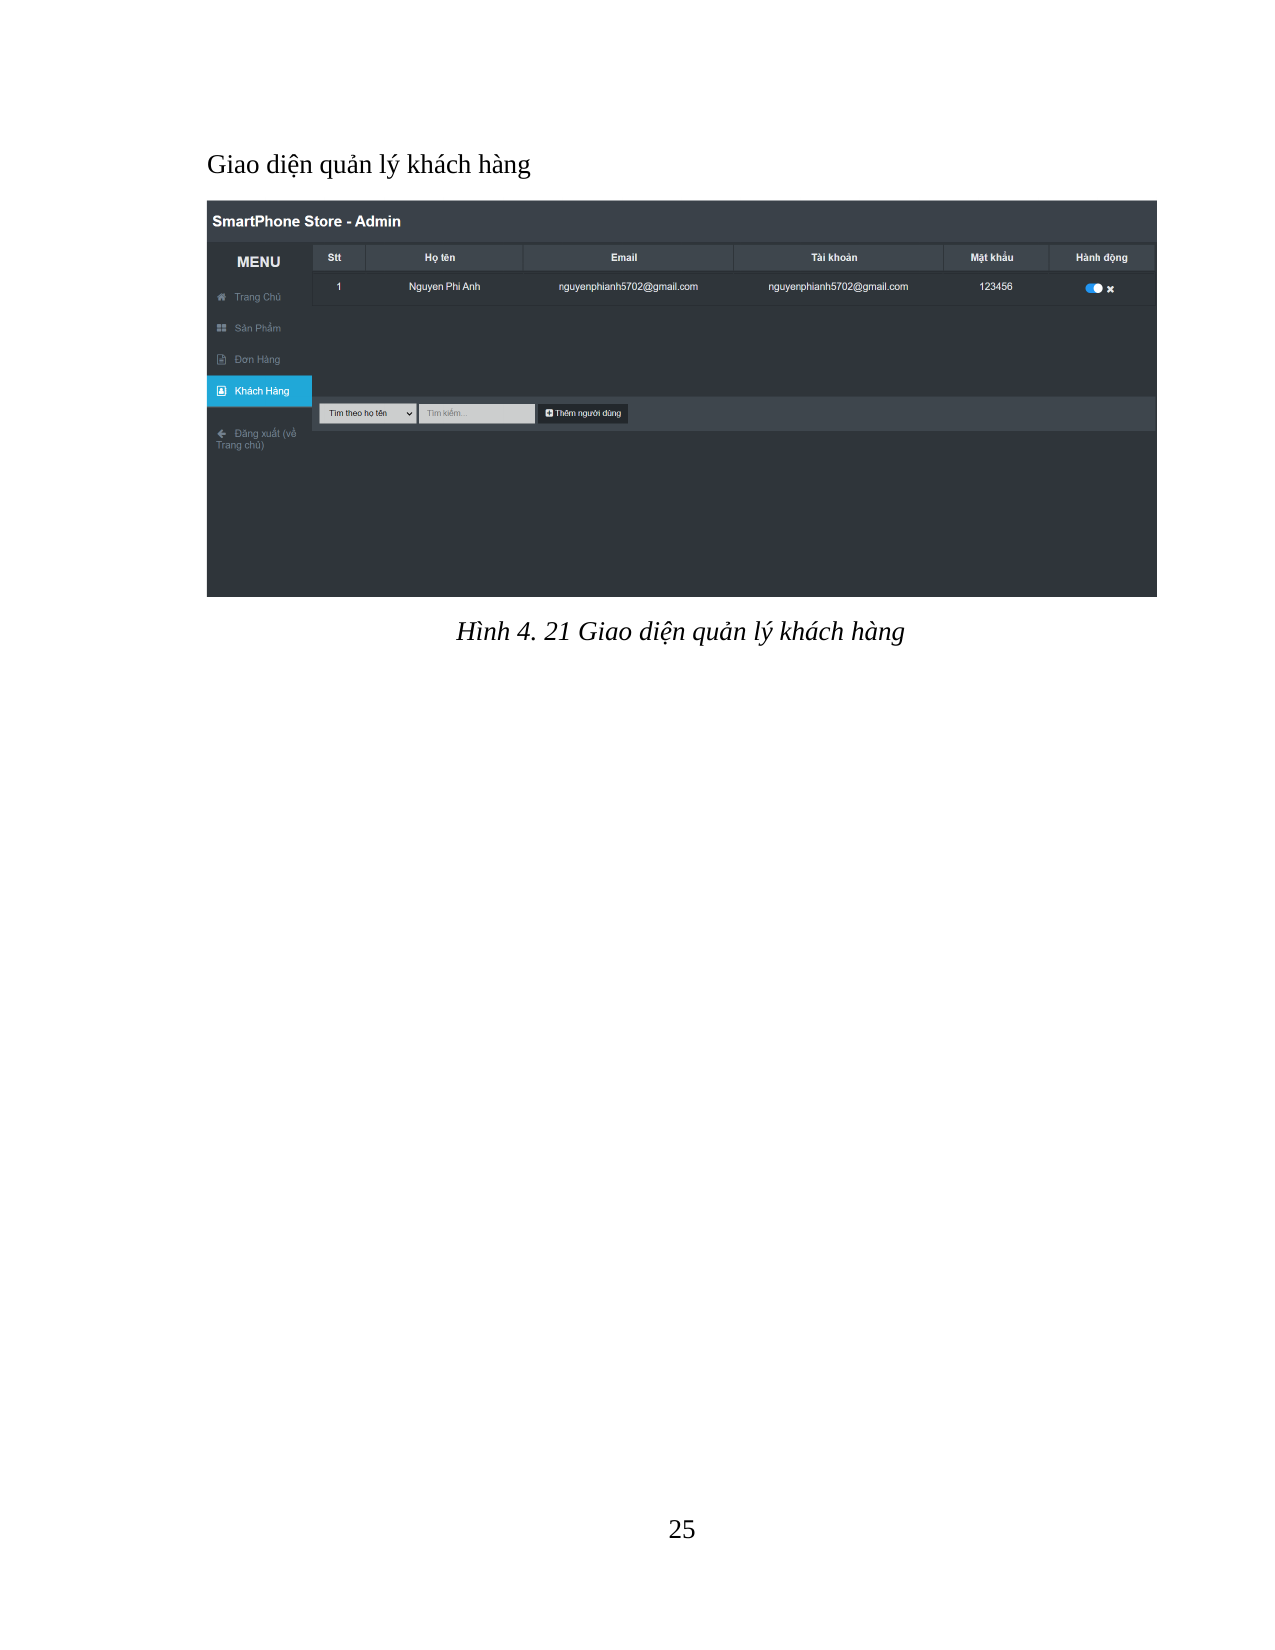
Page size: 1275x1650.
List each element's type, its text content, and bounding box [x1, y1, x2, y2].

text Giao diện quản lý khách hàng [207, 148, 1157, 179]
picture [206, 197, 1157, 597]
